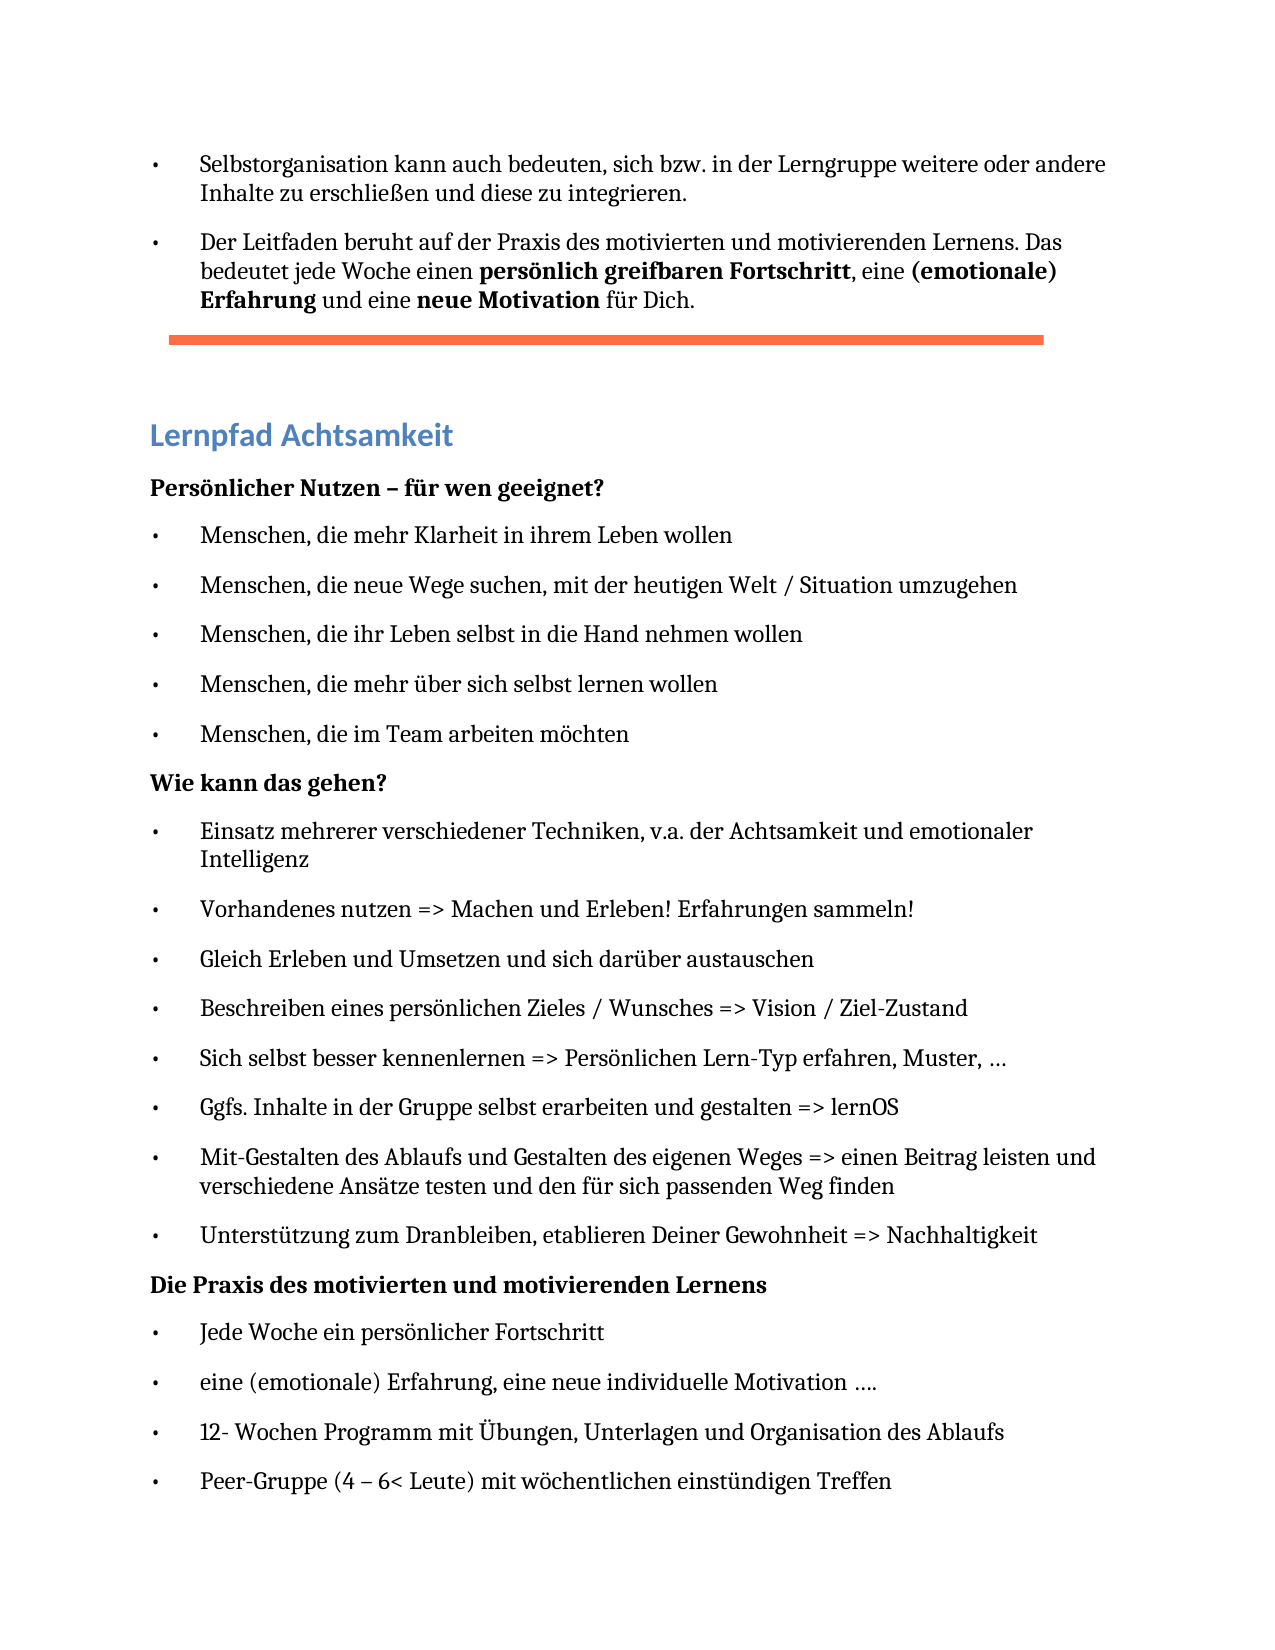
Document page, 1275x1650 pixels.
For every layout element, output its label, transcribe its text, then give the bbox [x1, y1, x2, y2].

list Vorhandenes nutzen => Machen und Erleben! Erfahrungen sammeln! [150, 895, 1125, 924]
text Die Praxis des motivierten und motivierenden Lernens [150, 1271, 1125, 1299]
list Unterstützung zum Dranbleiben, etablieren Deiner Gewohnheit => Nachhaltigkeit [150, 1221, 1125, 1250]
list Mit-Gestalten des Ablaufs und Gestalten des eigenen Weges => einen Beitrag leisten und verschiedene Ansätze testen und den für sich passenden Weg finden [150, 1143, 1125, 1200]
list Gleich Erleben und Umsetzen und sich darüber austauschen [150, 944, 1125, 973]
list Menschen, die mehr Klarheit in ihrem Leben wollen [150, 521, 1125, 550]
text Wie kann das gehen? [150, 769, 1125, 798]
text Persönlicher Nutzen – für wen geeignet? [150, 474, 1125, 502]
list eine (emotionale) Erfahrung, eine neue individuelle Motivation …. [150, 1368, 1125, 1397]
list Sich selbst besser kennenlernen => Persönlichen Lern-Typ erfahren, Muster, … [150, 1044, 1125, 1072]
list Ggfs. Inhalte in der Gruppe selbst erarbeiten und gestalten => lernOS [150, 1093, 1125, 1122]
list Menschen, die mehr über sich selbst lernen wollen [150, 670, 1125, 699]
subtitle Lernpfad Achtsamkeit [150, 414, 1125, 455]
list Der Leitfaden beruht auf der Praxis des motivierten und motivierenden Lernens. Das bedeutet jede Woche einen persönlich greifbaren Fortschritt, eine (emotionale) Erfahrung und eine neue Motivation für Dich. [150, 228, 1125, 314]
picture [168, 335, 1044, 345]
list Selbstorganisation kann auch bedeuten, sich bzw. in der Lerngruppe weitere oder andere Inhalte zu erschließen und diese zu integrieren. [150, 150, 1125, 207]
list Einsatz mehrerer verschiedener Techniken, v.a. der Achtsamkeit und emotionaler Intelligenz [150, 817, 1125, 874]
list Menschen, die ihr Leben selbst in die Hand nehmen wollen [150, 620, 1125, 649]
list Peer-Gruppe (4 – 6< Leute) mit wöchentlichen einstündigen Treffen [150, 1467, 1125, 1496]
list Jede Woche ein persönlicher Fortschritt [150, 1318, 1125, 1347]
list Menschen, die im Team arbeiten möchten [150, 719, 1125, 748]
list 12- Wochen Programm mit Übungen, Unterlagen und Organisation des Ablaufs [150, 1417, 1125, 1446]
list Beschreiben eines persönlichen Zieles / Wunsches => Vision / Ziel-Zustand [150, 994, 1125, 1023]
list Menschen, die neue Wege suchen, mit der heutigen Welt / Situation umzugehen [150, 571, 1125, 599]
